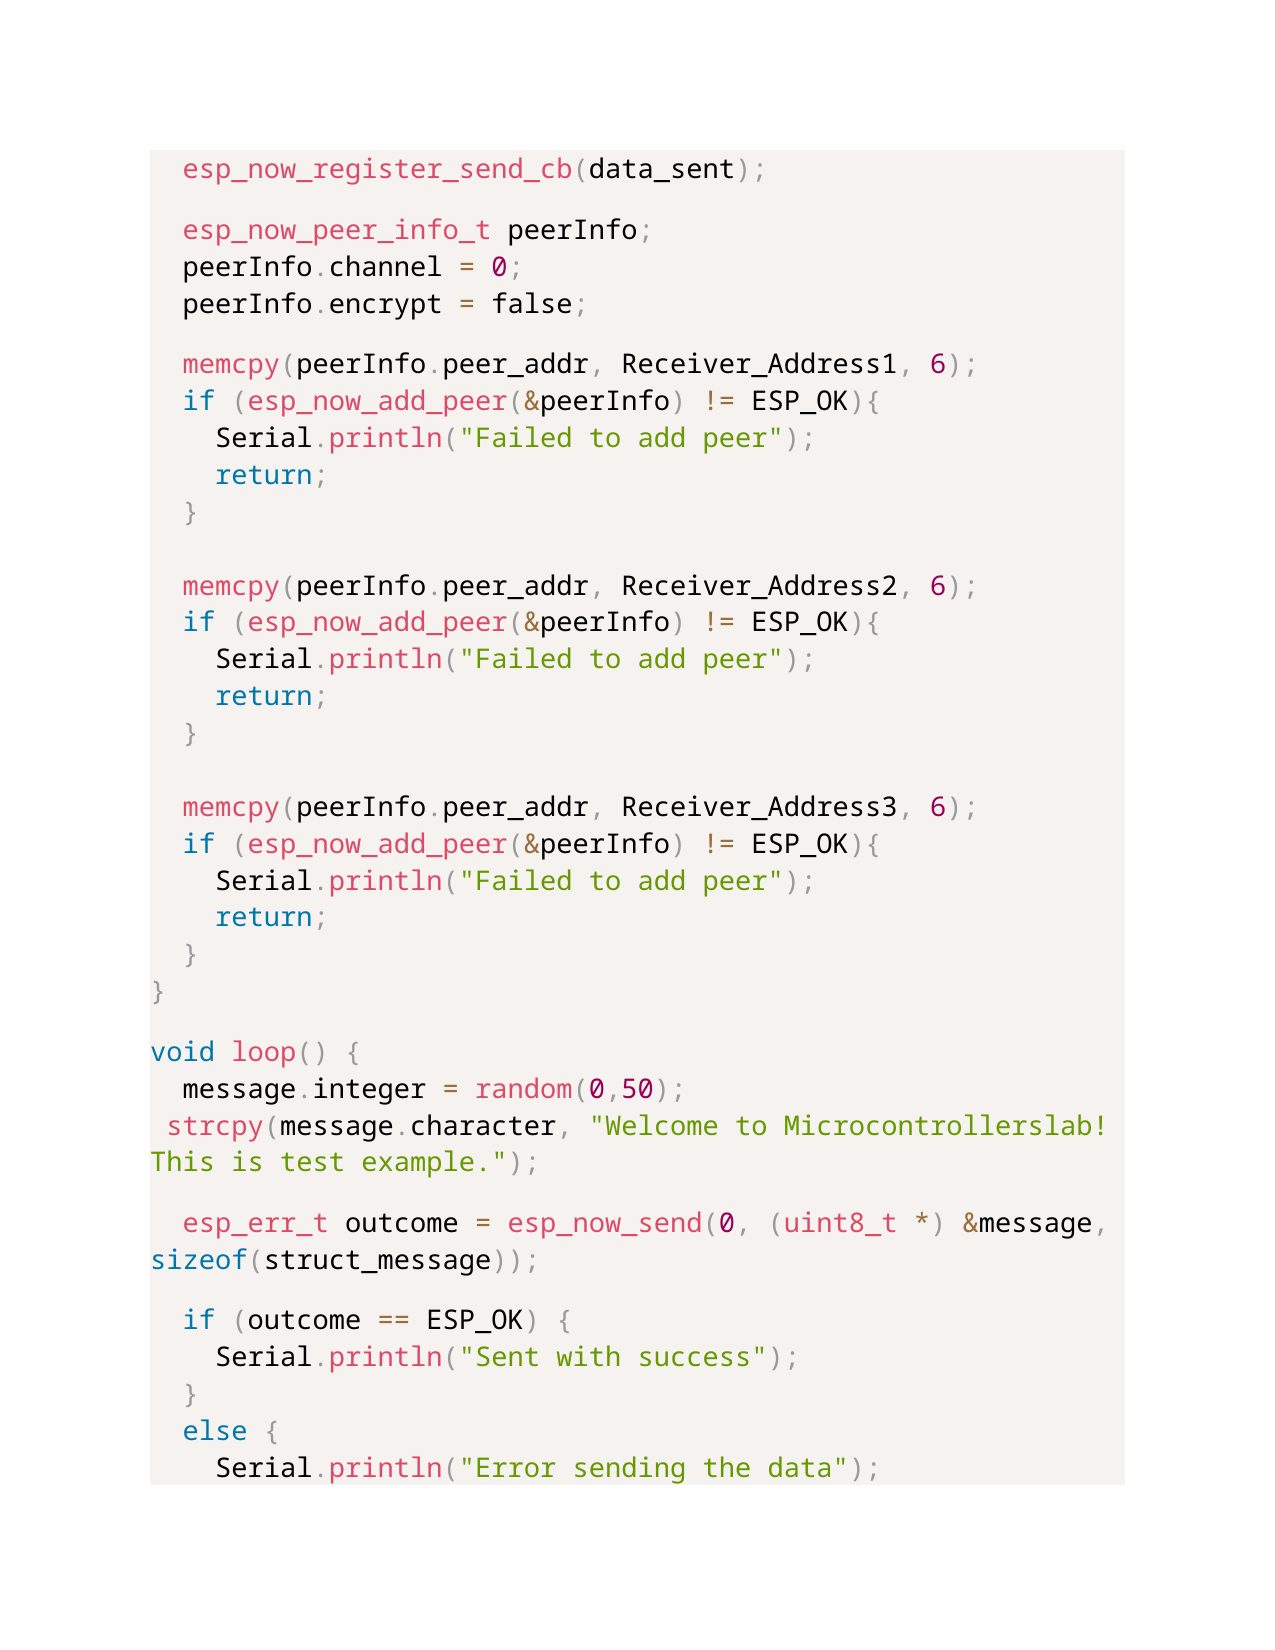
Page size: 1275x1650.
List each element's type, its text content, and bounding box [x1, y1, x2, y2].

text memcpy(peerInfo.peer_addr, Receiver_Address1, 6); [150, 345, 1125, 382]
text return; [150, 677, 1125, 713]
text if (esp_now_add_peer(&peerInfo) != ESP_OK){ [150, 824, 1125, 861]
text peerInfo.encrypt = false; [150, 284, 1125, 321]
text Serial.println("Sent with success"); [150, 1338, 1125, 1374]
text if (esp_now_add_peer(&peerInfo) != ESP_OK){ [150, 603, 1125, 640]
text return; [150, 455, 1125, 492]
text Serial.println("Failed to add peer"); [150, 861, 1125, 898]
text return; [150, 898, 1125, 935]
text } [150, 492, 1125, 529]
text memcpy(peerInfo.peer_addr, Receiver_Address3, 6); [150, 787, 1125, 824]
text } [150, 713, 1125, 750]
text Serial.println("Failed to add peer"); [150, 418, 1125, 455]
text if (esp_now_add_peer(&peerInfo) != ESP_OK){ [150, 382, 1125, 418]
text Serial.println("Failed to add peer"); [150, 640, 1125, 677]
text } [150, 972, 1125, 1008]
text if (outcome == ESP_OK) { [150, 1301, 1125, 1338]
text esp_now_peer_info_t peerInfo; [150, 211, 1125, 247]
text memcpy(peerInfo.peer_addr, Receiver_Address2, 6); [150, 566, 1125, 603]
text message.integer = random(0,50); [150, 1069, 1125, 1106]
text Serial.println("Error sending the data"); [150, 1448, 1125, 1485]
text esp_err_t outcome = esp_now_send(0, (uint8_t *) &message, sizeof(struct_message)); [150, 1203, 1125, 1277]
text else { [150, 1411, 1125, 1448]
text } [150, 935, 1125, 972]
text peerInfo.channel = 0; [150, 247, 1125, 284]
text void loop() { [150, 1032, 1125, 1069]
text esp_now_register_send_cb(data_sent); [150, 150, 1125, 187]
text } [150, 1374, 1125, 1411]
text strcpy(message.character, "Welcome to Microcontrollerslab! This is test example."); [150, 1106, 1125, 1180]
